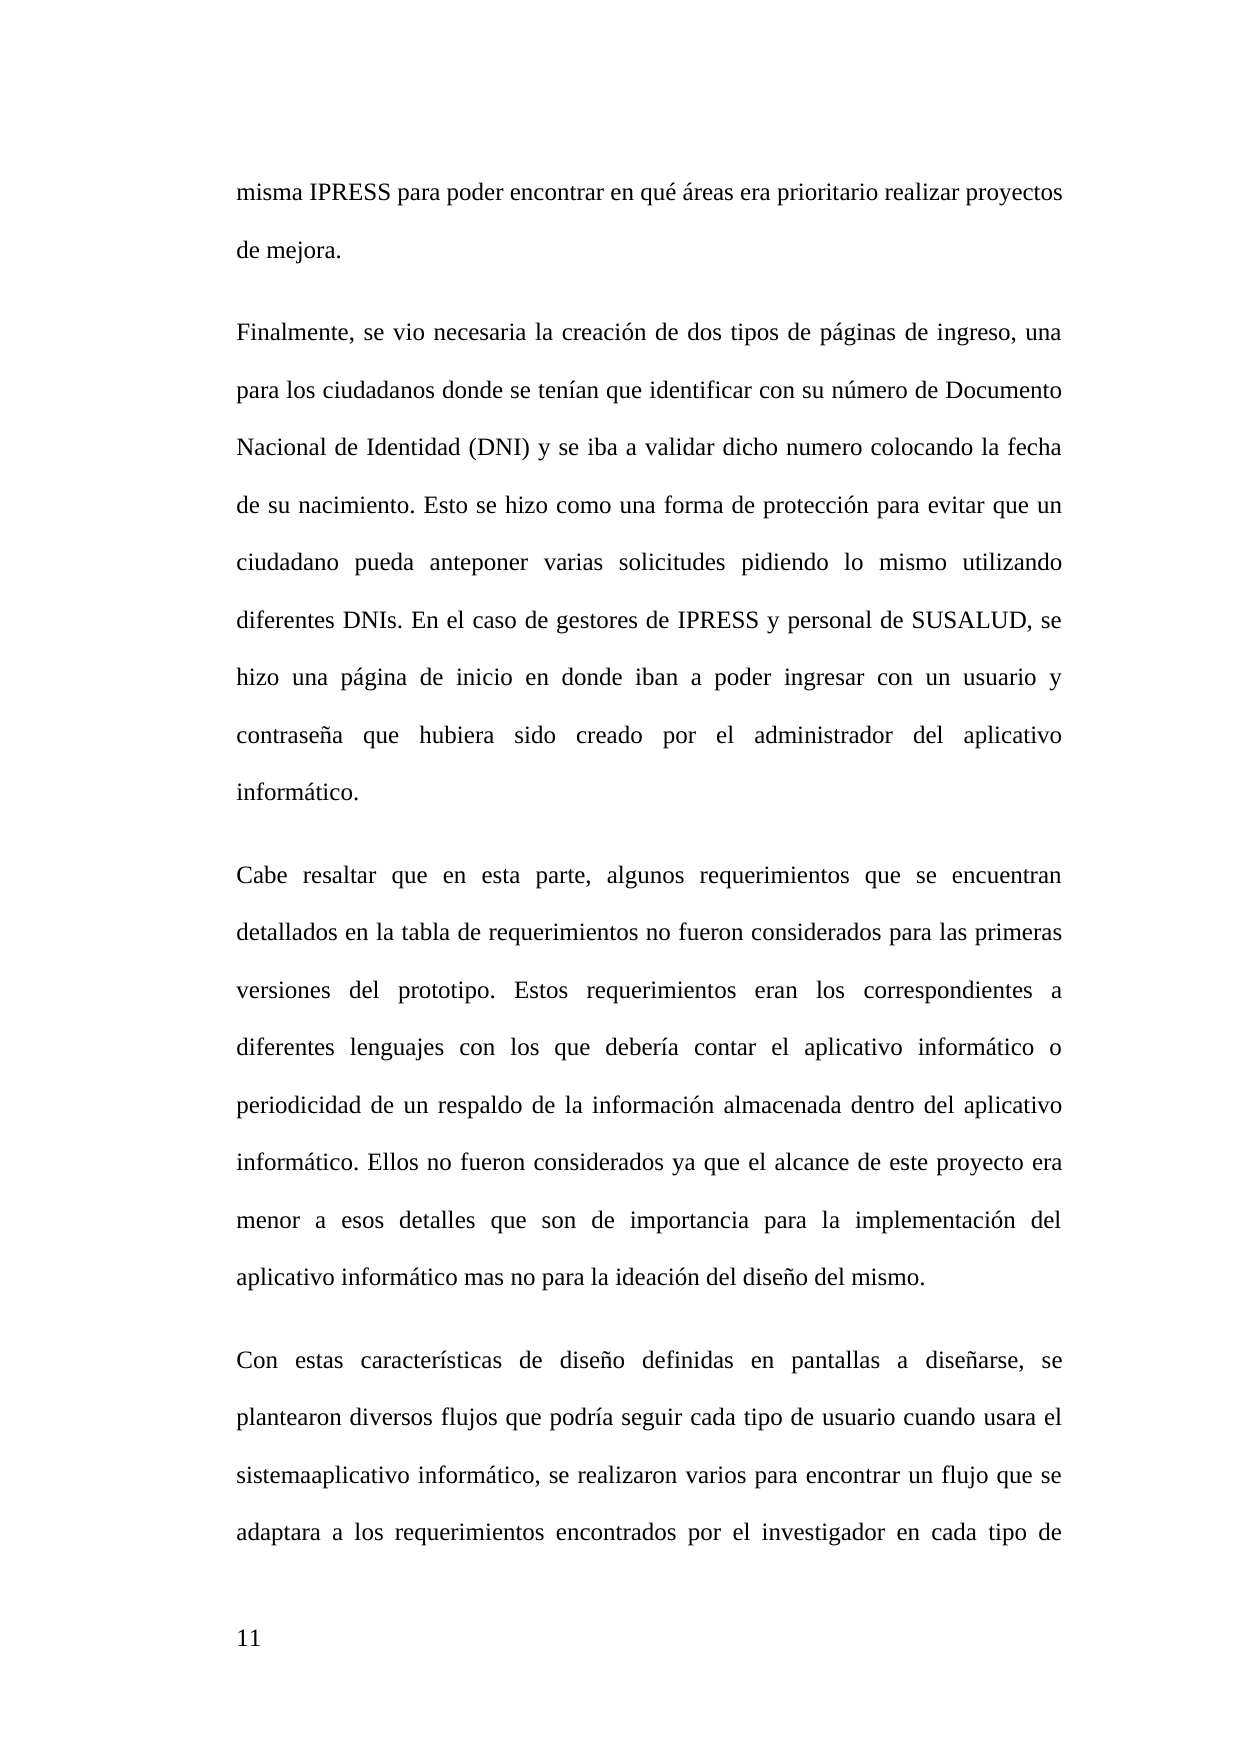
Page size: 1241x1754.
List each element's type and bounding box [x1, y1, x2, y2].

text [236, 1345, 1063, 1546]
